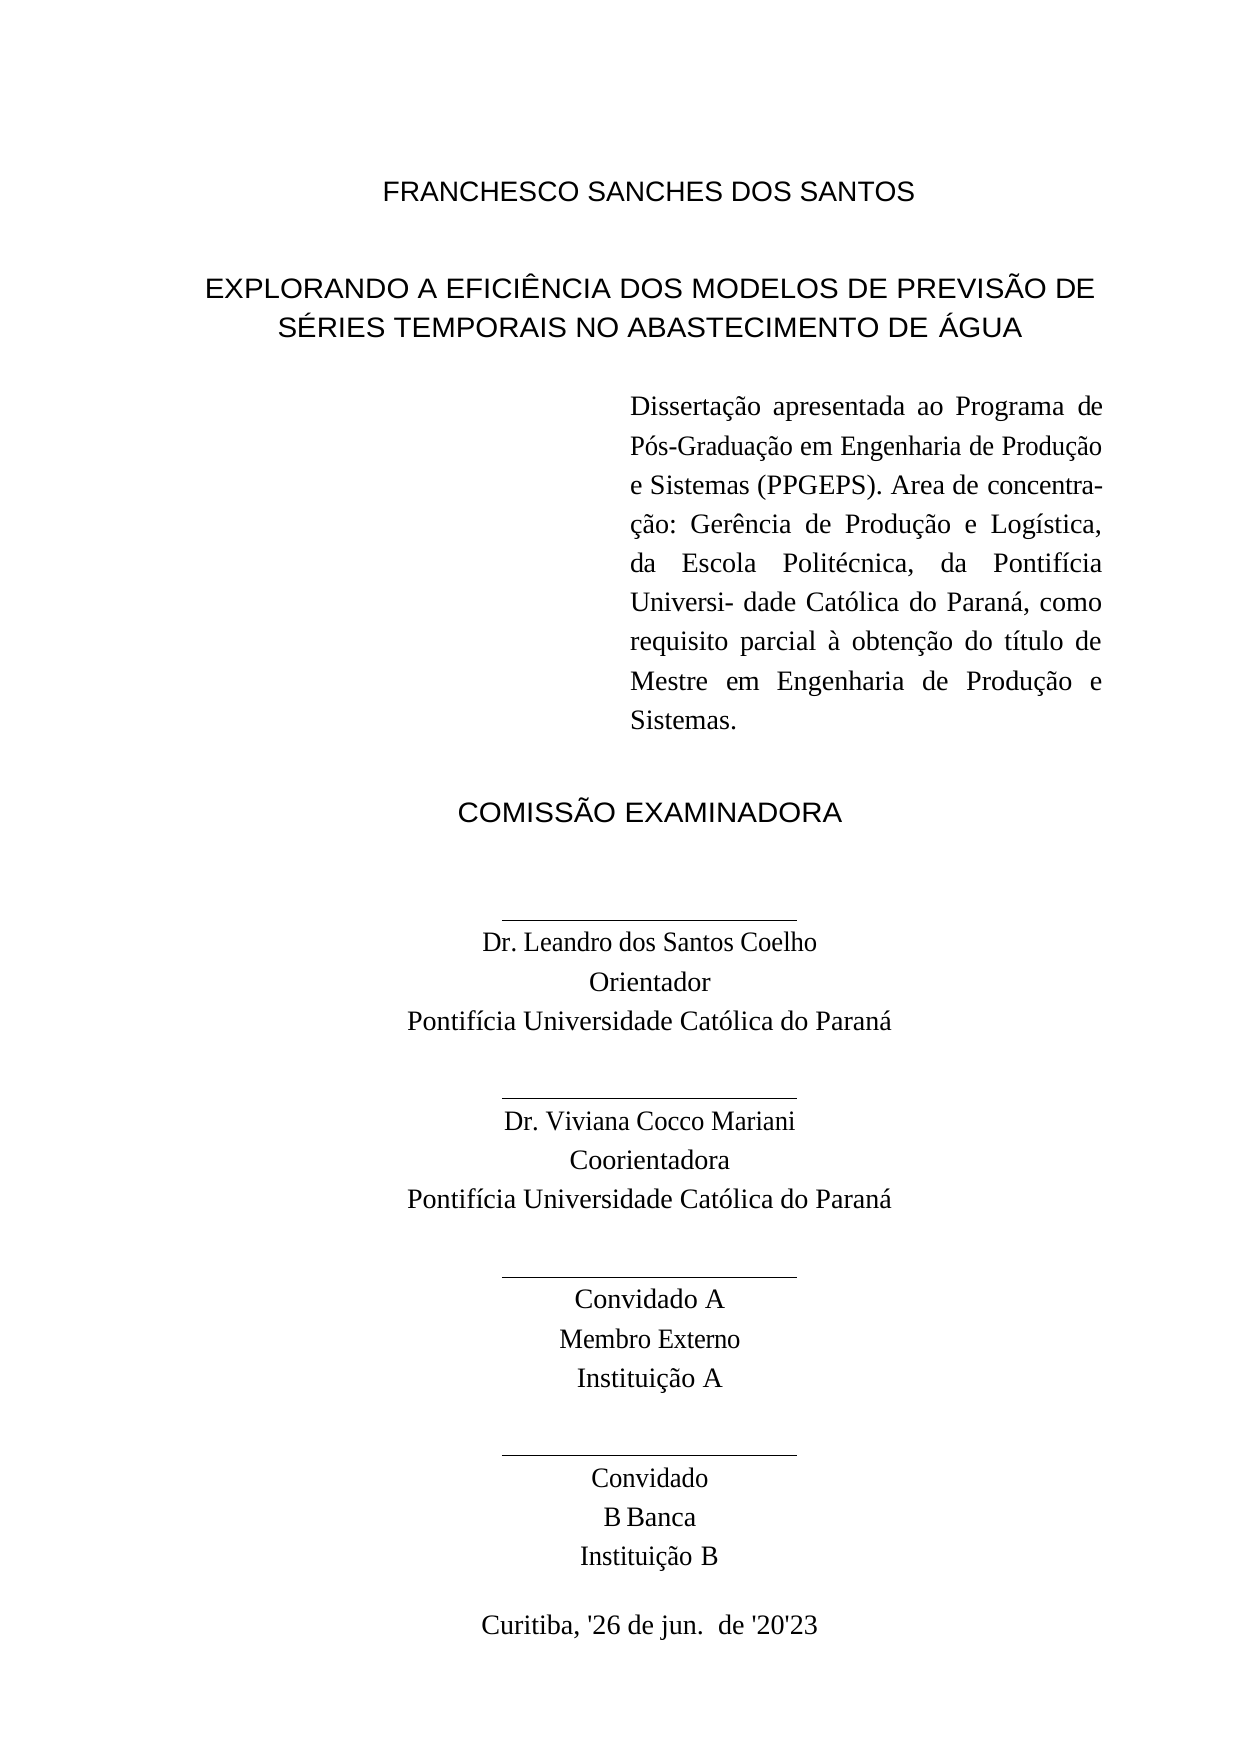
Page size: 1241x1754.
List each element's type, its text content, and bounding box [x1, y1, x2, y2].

text Dr. Viviana Cocco Mariani Coorientadora [481, 1104, 818, 1176]
text Dissertação apresentada ao Programa de Pós-Graduação em Engenharia de Produção e Sistemas (PPGEPS). Area de concentra- ção: Gerência de Produção e Logística, da Escola Politécnica, da Pontifícia Universi- dade Católica do Paraná, como requisito parcial à obtenção do título de Mestre em Engenharia de Produção e Sistemas. [630, 389, 1103, 735]
text EXPLORANDO A EFICIÊNCIA DOS MODELOS DE PREVISÃO DE SÉRIES TEMPORAIS NO ABASTECIMENTO DE ÁGUA [158, 272, 1141, 343]
text COMISSÃO EXAMINADORA [278, 796, 1022, 828]
text Pontifícia Universidade Católica do Paraná [278, 1182, 1022, 1215]
text Pontifícia Universidade Católica do Paraná [278, 1004, 1022, 1036]
text Curitiba, '26 de jun. de '20'23 [278, 1608, 1022, 1640]
text Convidado B Banca Instituição B [580, 1461, 719, 1572]
text Dr. Leandro dos Santos Coelho Orientador [481, 925, 818, 997]
text Convidado A Membro Externo Instituição A [559, 1282, 741, 1393]
